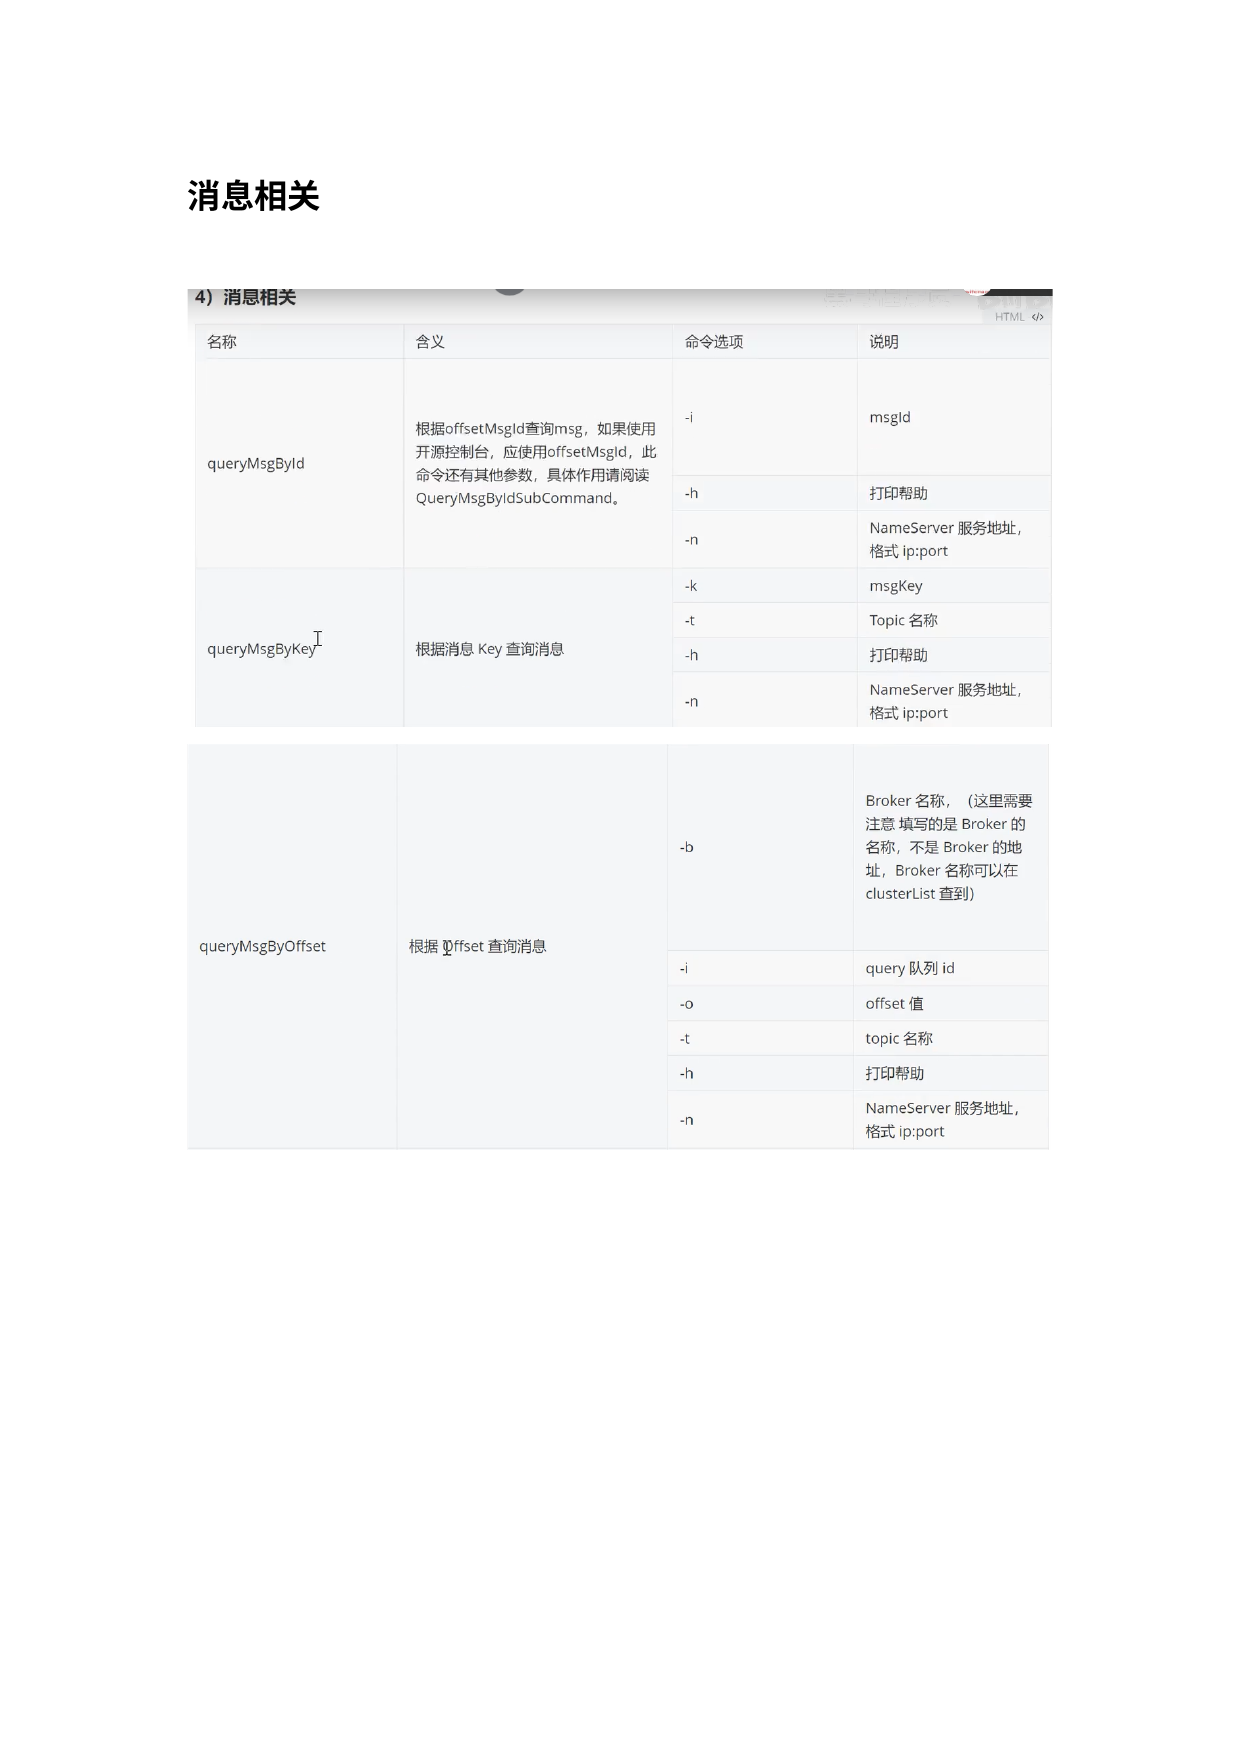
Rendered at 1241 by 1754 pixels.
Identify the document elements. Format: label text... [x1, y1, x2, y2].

subtitle 消息相关 [187, 162, 1053, 227]
picture [187, 289, 1053, 727]
picture [187, 744, 1053, 1150]
